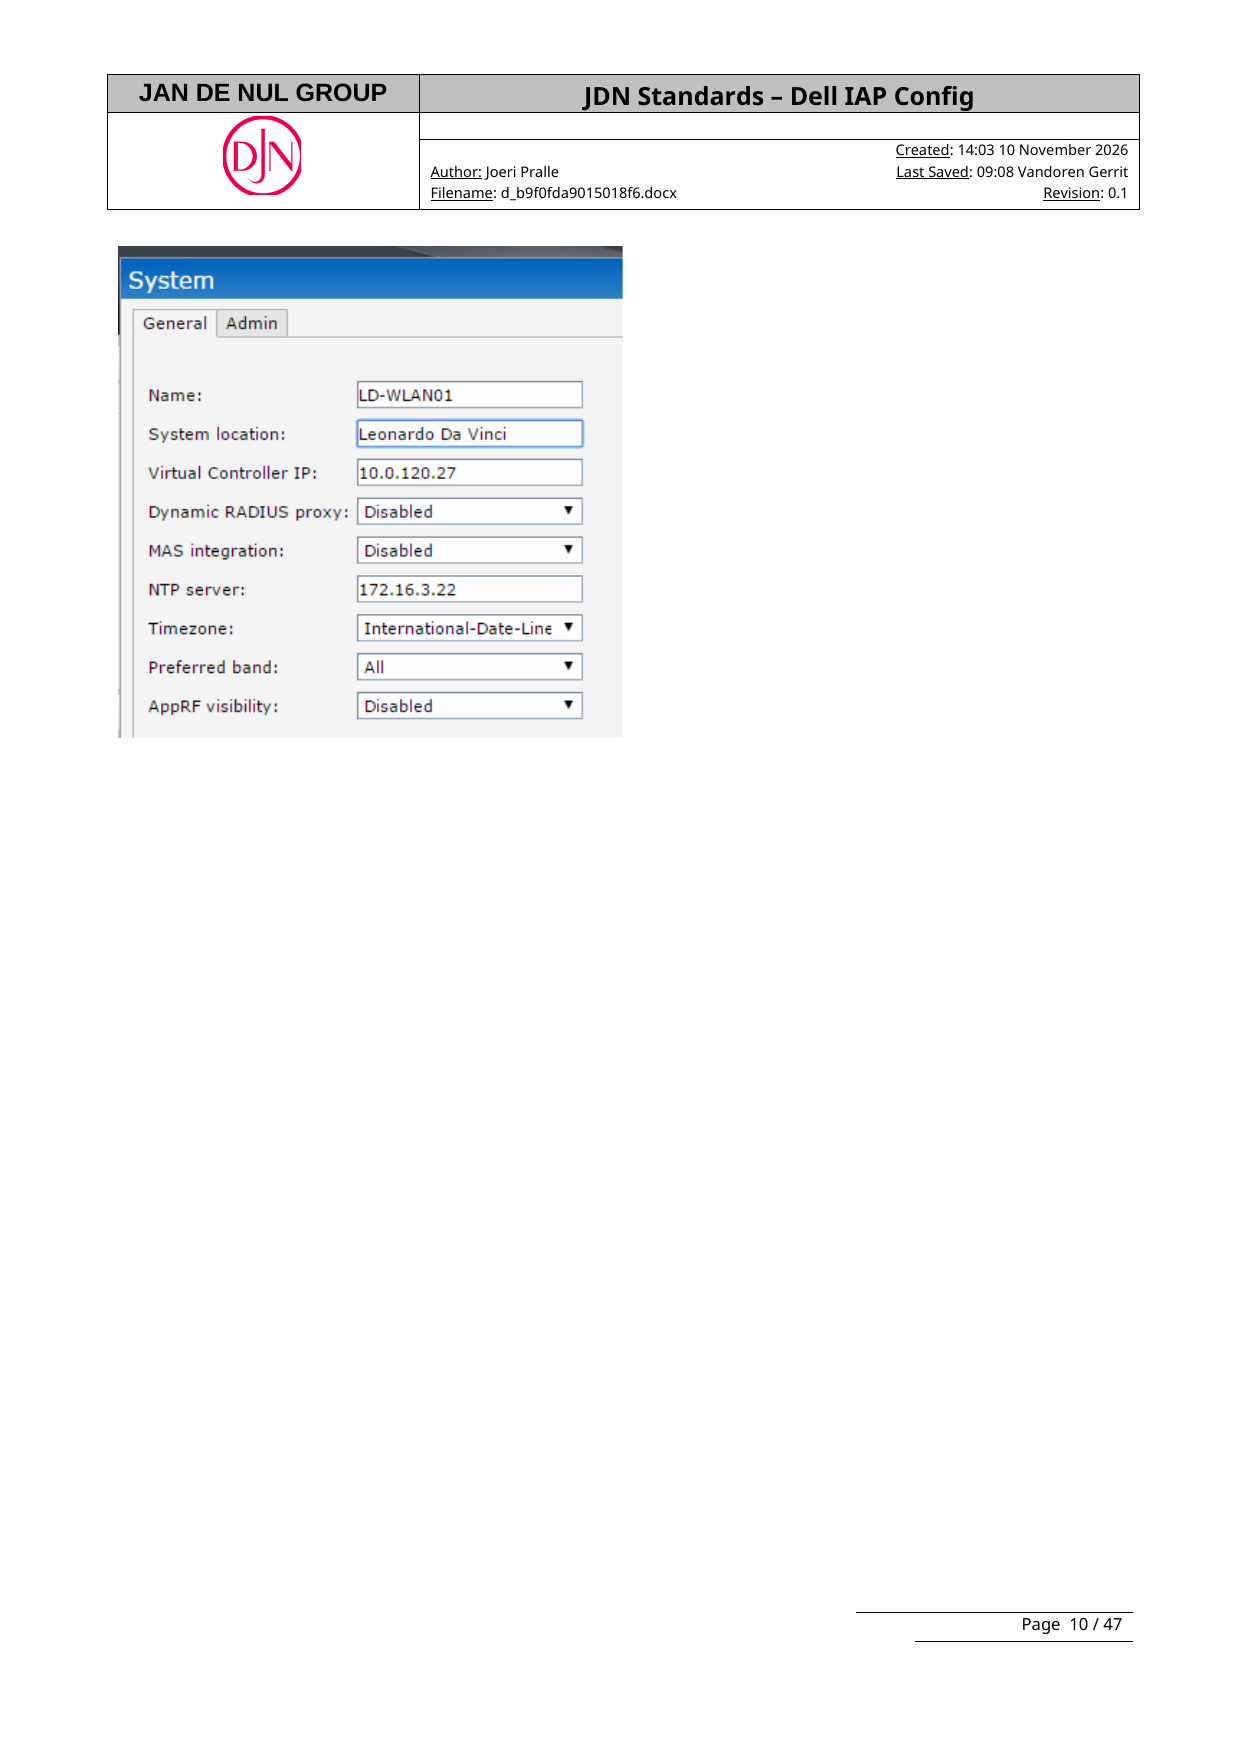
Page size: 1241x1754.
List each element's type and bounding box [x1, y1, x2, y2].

picture [222, 116, 301, 195]
